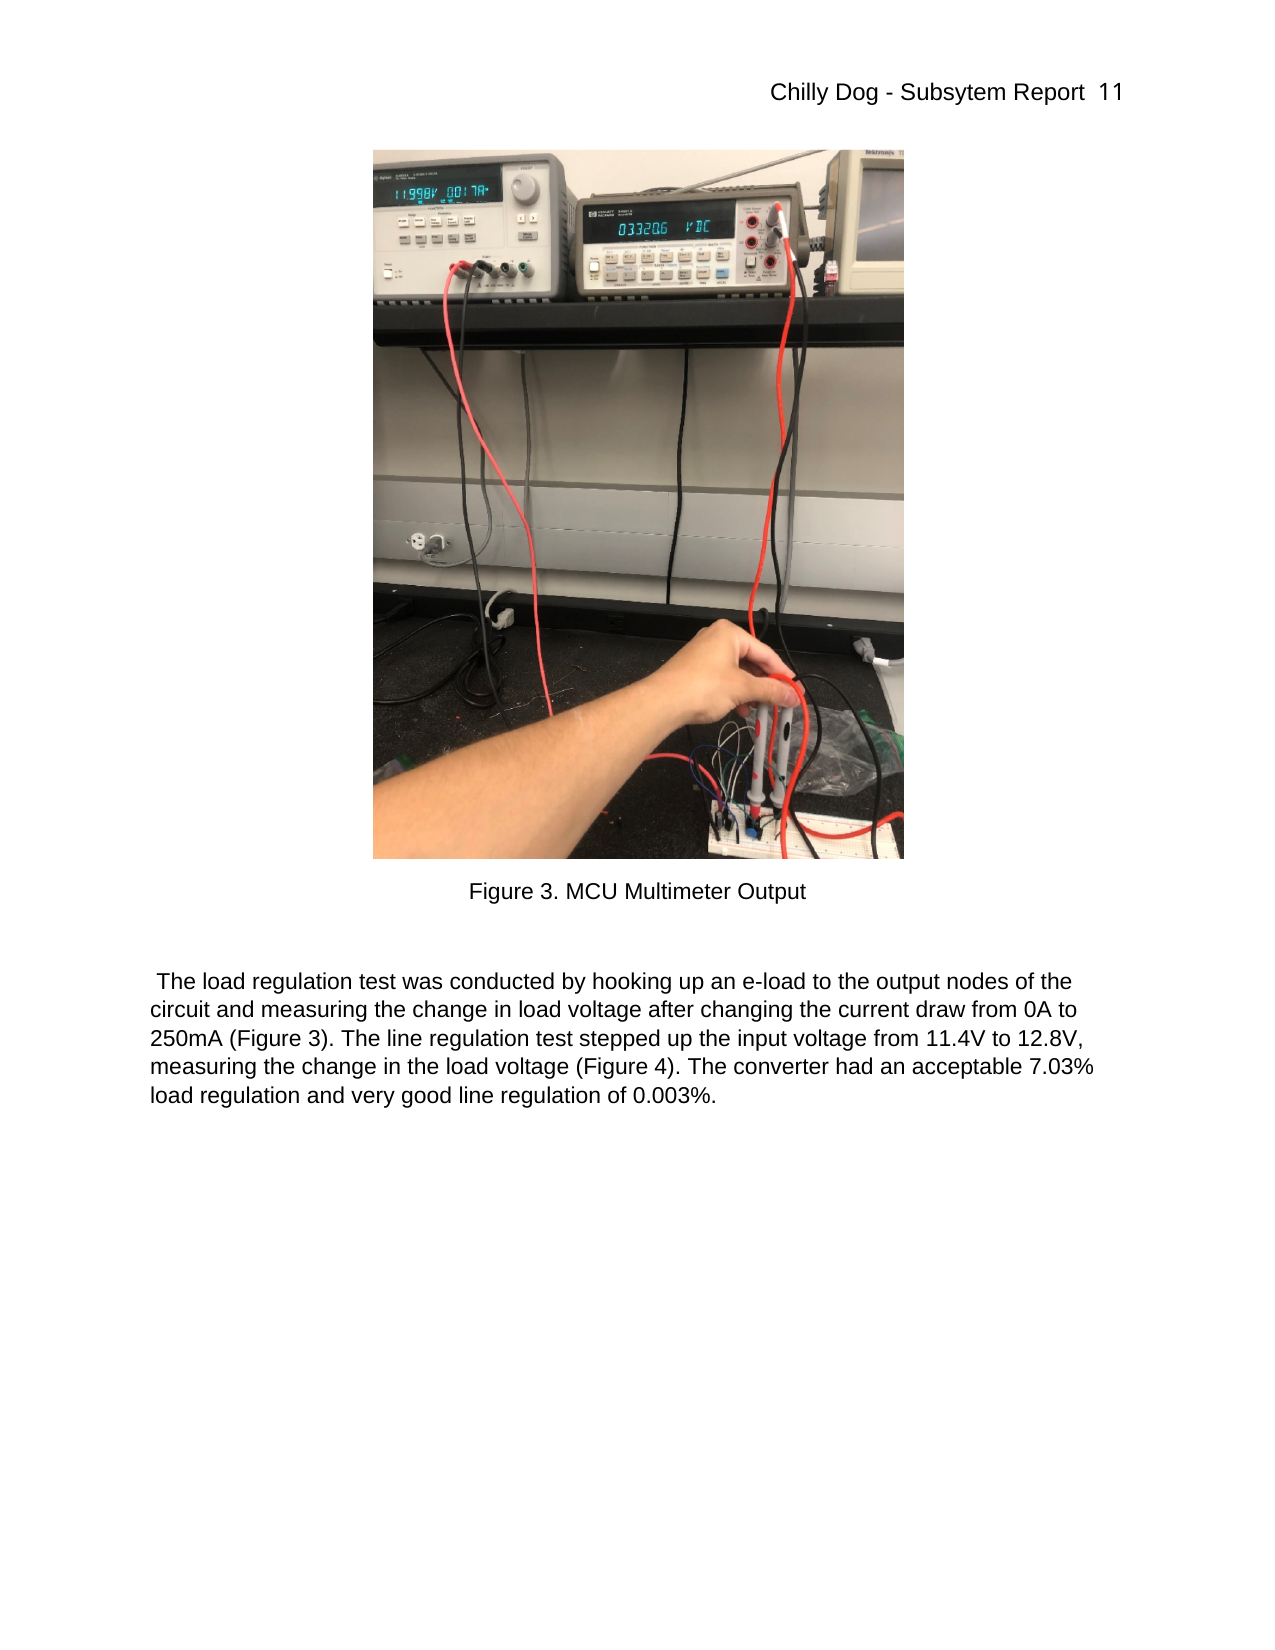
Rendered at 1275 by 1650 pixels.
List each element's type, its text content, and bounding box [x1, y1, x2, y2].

text Figure 3. MCU Multimeter Output [150, 878, 1125, 904]
text The load regulation test was conducted by hooking up an e-load to the output nodes of the circuit and measuring the change in load voltage after changing the current draw from 0A to 250mA (Figure 3). The line regulation test stepped up the input voltage from 11.4V to 12.8V, measuring the change in the load voltage (Figure 4). The converter had an acceptable 7.03% load regulation and very good line regulation of 0.003%. [150, 968, 1125, 1108]
